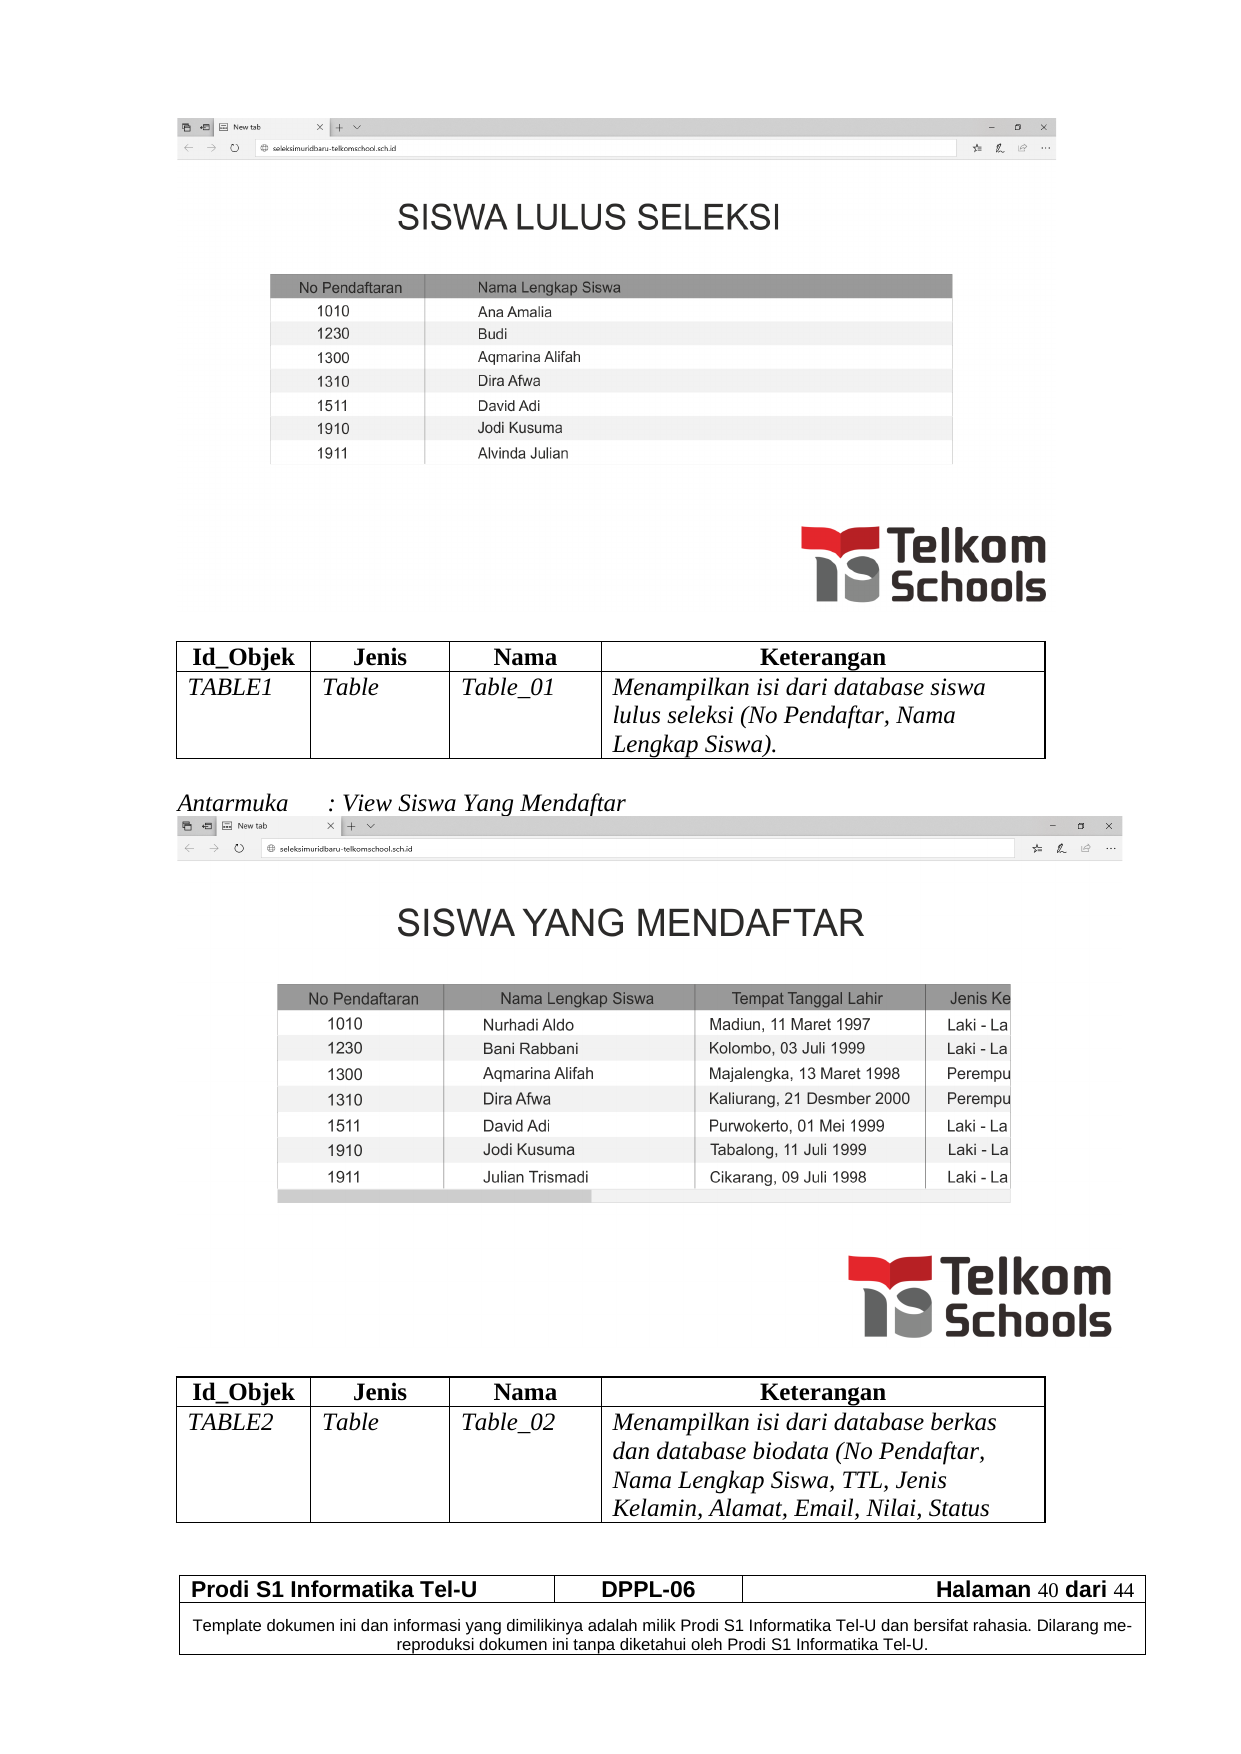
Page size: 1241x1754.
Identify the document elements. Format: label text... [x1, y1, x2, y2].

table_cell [602, 1407, 1044, 1522]
table_header Keterangan [602, 1378, 1044, 1406]
table_header Nama [450, 1378, 601, 1406]
table_header Id_Objek [177, 642, 310, 671]
table_cell Menampilkan isi dari database siswa lulus seleksi (No Pendaftar, Nama Lengkap Siswa). [602, 672, 1044, 758]
table_header Jenis [311, 642, 449, 671]
table_header Keterangan [602, 642, 1044, 671]
table_header Nama [450, 642, 601, 671]
table_cell TABLE2 [177, 1407, 310, 1522]
text Antarmuka : View Siswa Yang Mendaftar [177, 788, 1122, 816]
table_cell TABLE1 [177, 672, 310, 758]
table_cell Table [311, 672, 449, 758]
table_cell Table [311, 1407, 449, 1522]
table_cell Table_01 [450, 672, 601, 758]
table_header Id_Objek [177, 1378, 310, 1406]
table_cell Table_02 [450, 1407, 601, 1522]
picture [177, 816, 1123, 1348]
table_header Jenis [311, 1378, 449, 1406]
picture [177, 118, 1057, 612]
